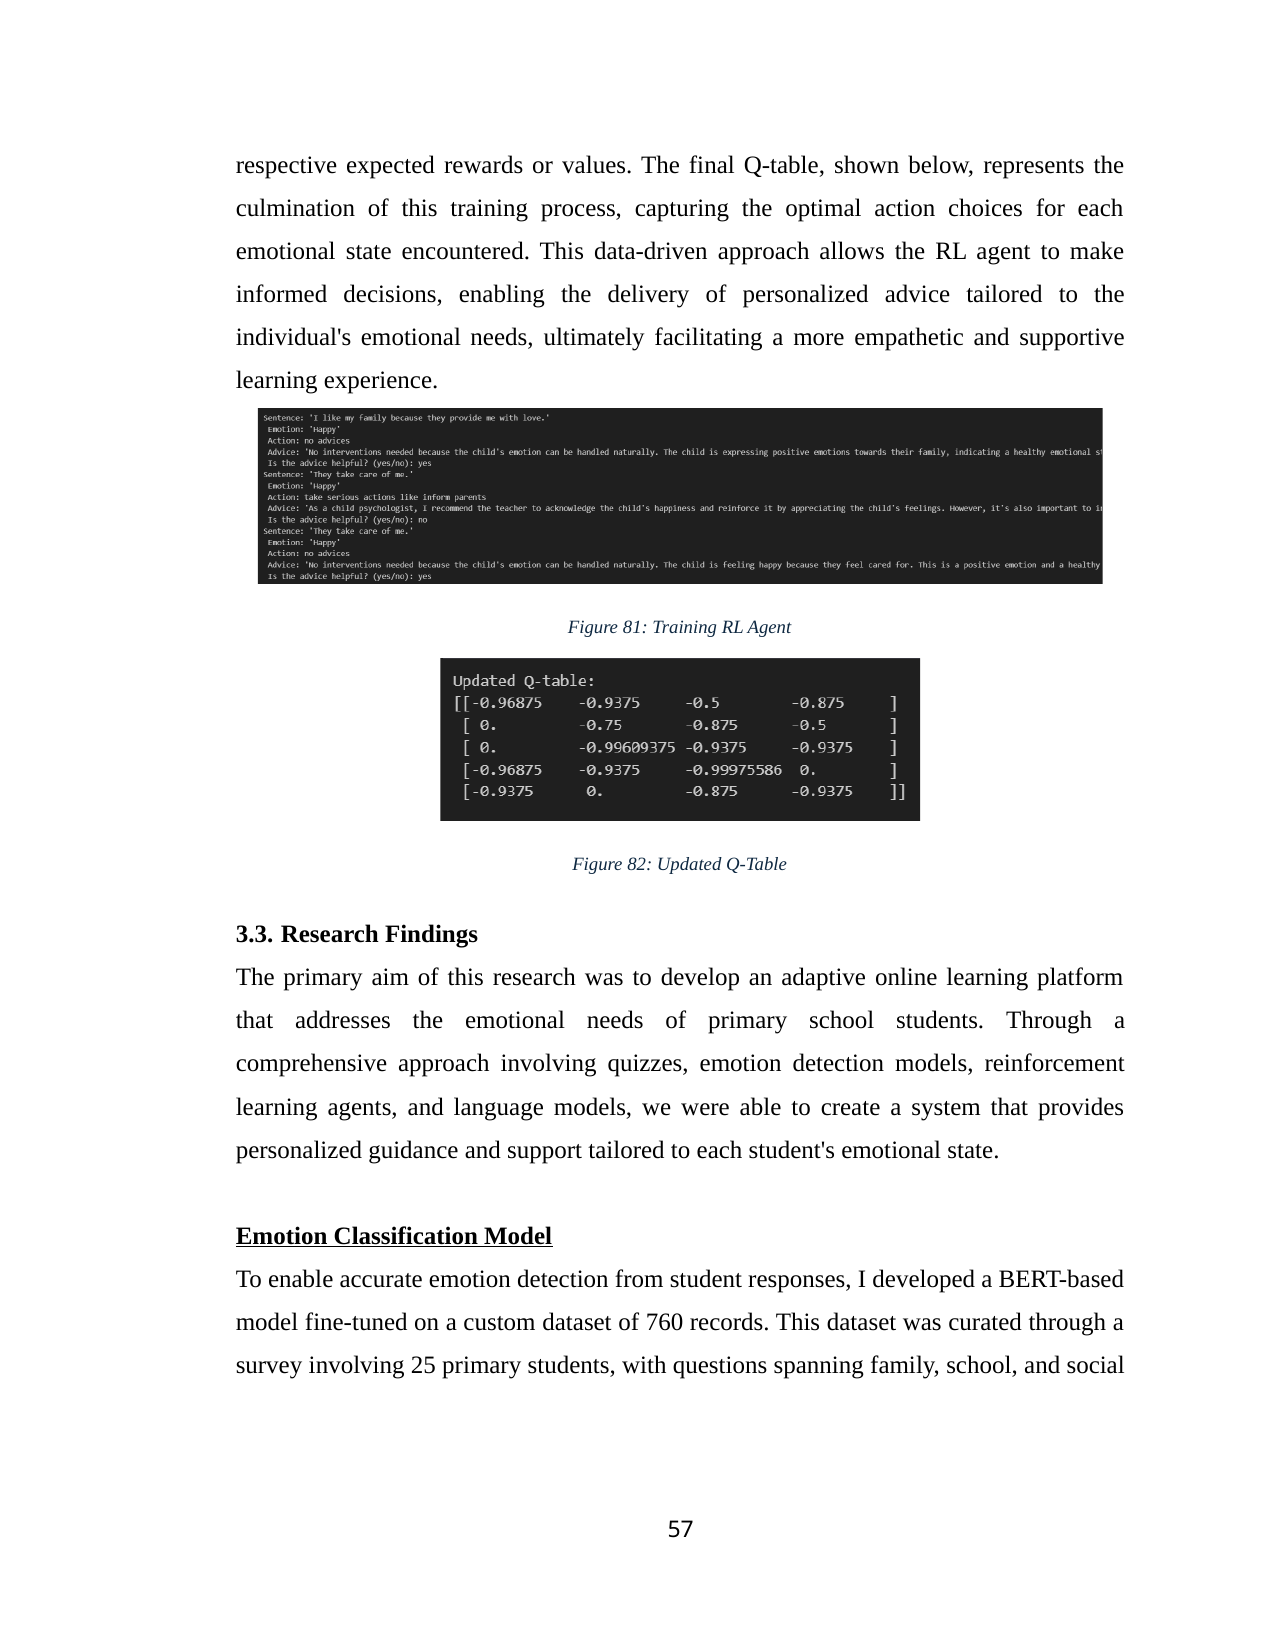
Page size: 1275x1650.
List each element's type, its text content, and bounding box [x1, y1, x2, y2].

text Figure 81: Training RL Agent [236, 616, 1125, 637]
picture [257, 408, 1103, 584]
text Figure 82: Updated Q-Table [236, 852, 1125, 874]
text Emotion Classification Model [236, 1221, 1125, 1250]
picture [440, 658, 921, 821]
subtitle Research Findings [236, 919, 1125, 948]
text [236, 150, 1125, 394]
text The primary aim of this research was to develop an adaptive online learning platform that addresses the emotional needs of primary school students. Through a comprehensive approach involving quizzes, emotion detection models, reinforcement learning agents, and language models, we were able to create a system that provides personalized guidance and support tailored to each student's emotional state. [236, 962, 1125, 1163]
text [236, 1264, 1125, 1379]
